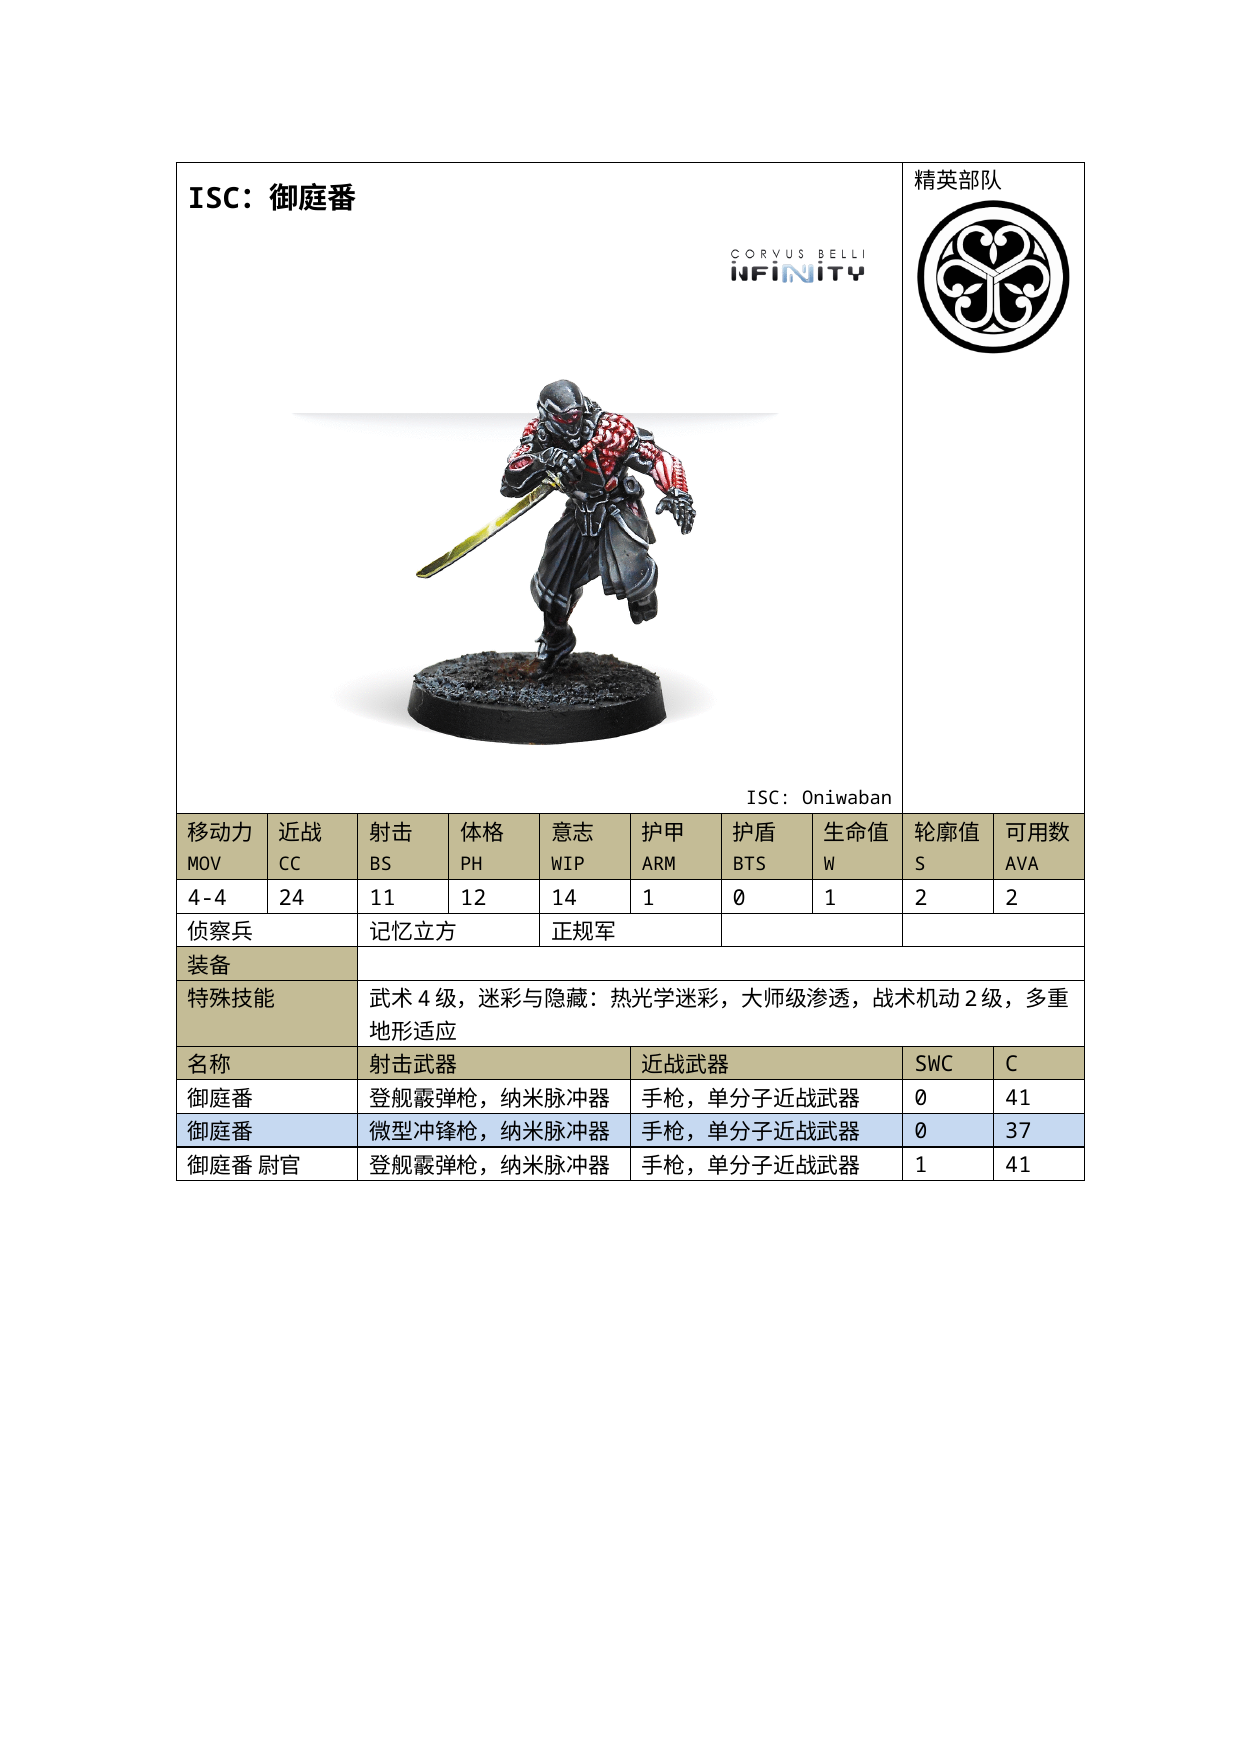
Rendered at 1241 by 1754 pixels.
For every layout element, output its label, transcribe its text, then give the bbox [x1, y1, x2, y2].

table_cell 14 [540, 880, 630, 913]
table_cell 0 [722, 880, 812, 913]
table_cell 0 [903, 1080, 993, 1113]
table_cell 0 [903, 1114, 993, 1146]
table_cell 37 [994, 1114, 1084, 1146]
table_cell 2 [994, 880, 1084, 913]
table_cell 护盾 BTS [722, 814, 812, 879]
table_cell 御庭番 [177, 1080, 357, 1113]
table_cell 24 [268, 880, 357, 913]
table_cell 可用数 AVA [994, 814, 1084, 879]
table_cell [722, 914, 902, 946]
table_cell 移动力 MOV [177, 814, 267, 879]
table_cell 1 [813, 880, 902, 913]
table_cell 近战 CC [268, 814, 357, 879]
table_cell C [994, 1047, 1084, 1079]
table_header 精英部队 [903, 163, 1084, 813]
table_cell 12 [449, 880, 539, 913]
table_cell 1 [903, 1148, 993, 1180]
table_cell 正规军 [540, 914, 721, 946]
table_cell 意志 WIP [540, 814, 630, 879]
table_cell 御庭番 [177, 1114, 357, 1146]
table_cell 1 [631, 880, 721, 913]
table_cell 2 [903, 880, 993, 913]
table_cell 侦察兵 [177, 914, 357, 946]
table_cell 轮廓值 S [903, 814, 993, 879]
table_cell SWC [903, 1047, 993, 1079]
table_cell 近战武器 [631, 1047, 902, 1079]
table_cell 体格 PH [449, 814, 539, 879]
table_cell 登舰霰弹枪，纳米脉冲器 [358, 1080, 630, 1113]
table_cell 护甲 ARM [631, 814, 721, 879]
table_cell 4-4 [177, 880, 267, 913]
table_cell 生命值 W [813, 814, 902, 879]
table_cell 微型冲锋枪，纳米脉冲器 [358, 1114, 630, 1146]
table_cell 御庭番 尉官 [177, 1148, 357, 1180]
table_cell 手枪，单分子近战武器 [631, 1080, 902, 1113]
table_cell 手枪，单分子近战武器 [631, 1114, 902, 1146]
table_cell 特殊技能 [177, 981, 357, 1046]
table_cell [903, 914, 1084, 946]
table_cell 记忆立方 [358, 914, 539, 946]
table_cell 手枪，单分子近战武器 [631, 1148, 902, 1180]
picture [914, 198, 1072, 355]
table_cell 41 [994, 1080, 1084, 1113]
table_cell 射击武器 [358, 1047, 630, 1079]
table_cell 登舰霰弹枪，纳米脉冲器 [358, 1148, 630, 1180]
table_cell [358, 947, 1084, 980]
table_cell 装备 [177, 947, 357, 980]
table_cell 射击 BS [358, 814, 448, 879]
table_cell 41 [994, 1148, 1084, 1180]
table_cell 11 [358, 880, 448, 913]
picture [187, 243, 883, 765]
table_cell 名称 [177, 1047, 357, 1079]
table_header ISC：御庭番 ISC: Oniwaban [177, 163, 902, 813]
table_cell 武术4级，迷彩与隐藏：热光学迷彩，大师级渗透，战术机动2级，多重地形适应 [358, 981, 1084, 1046]
